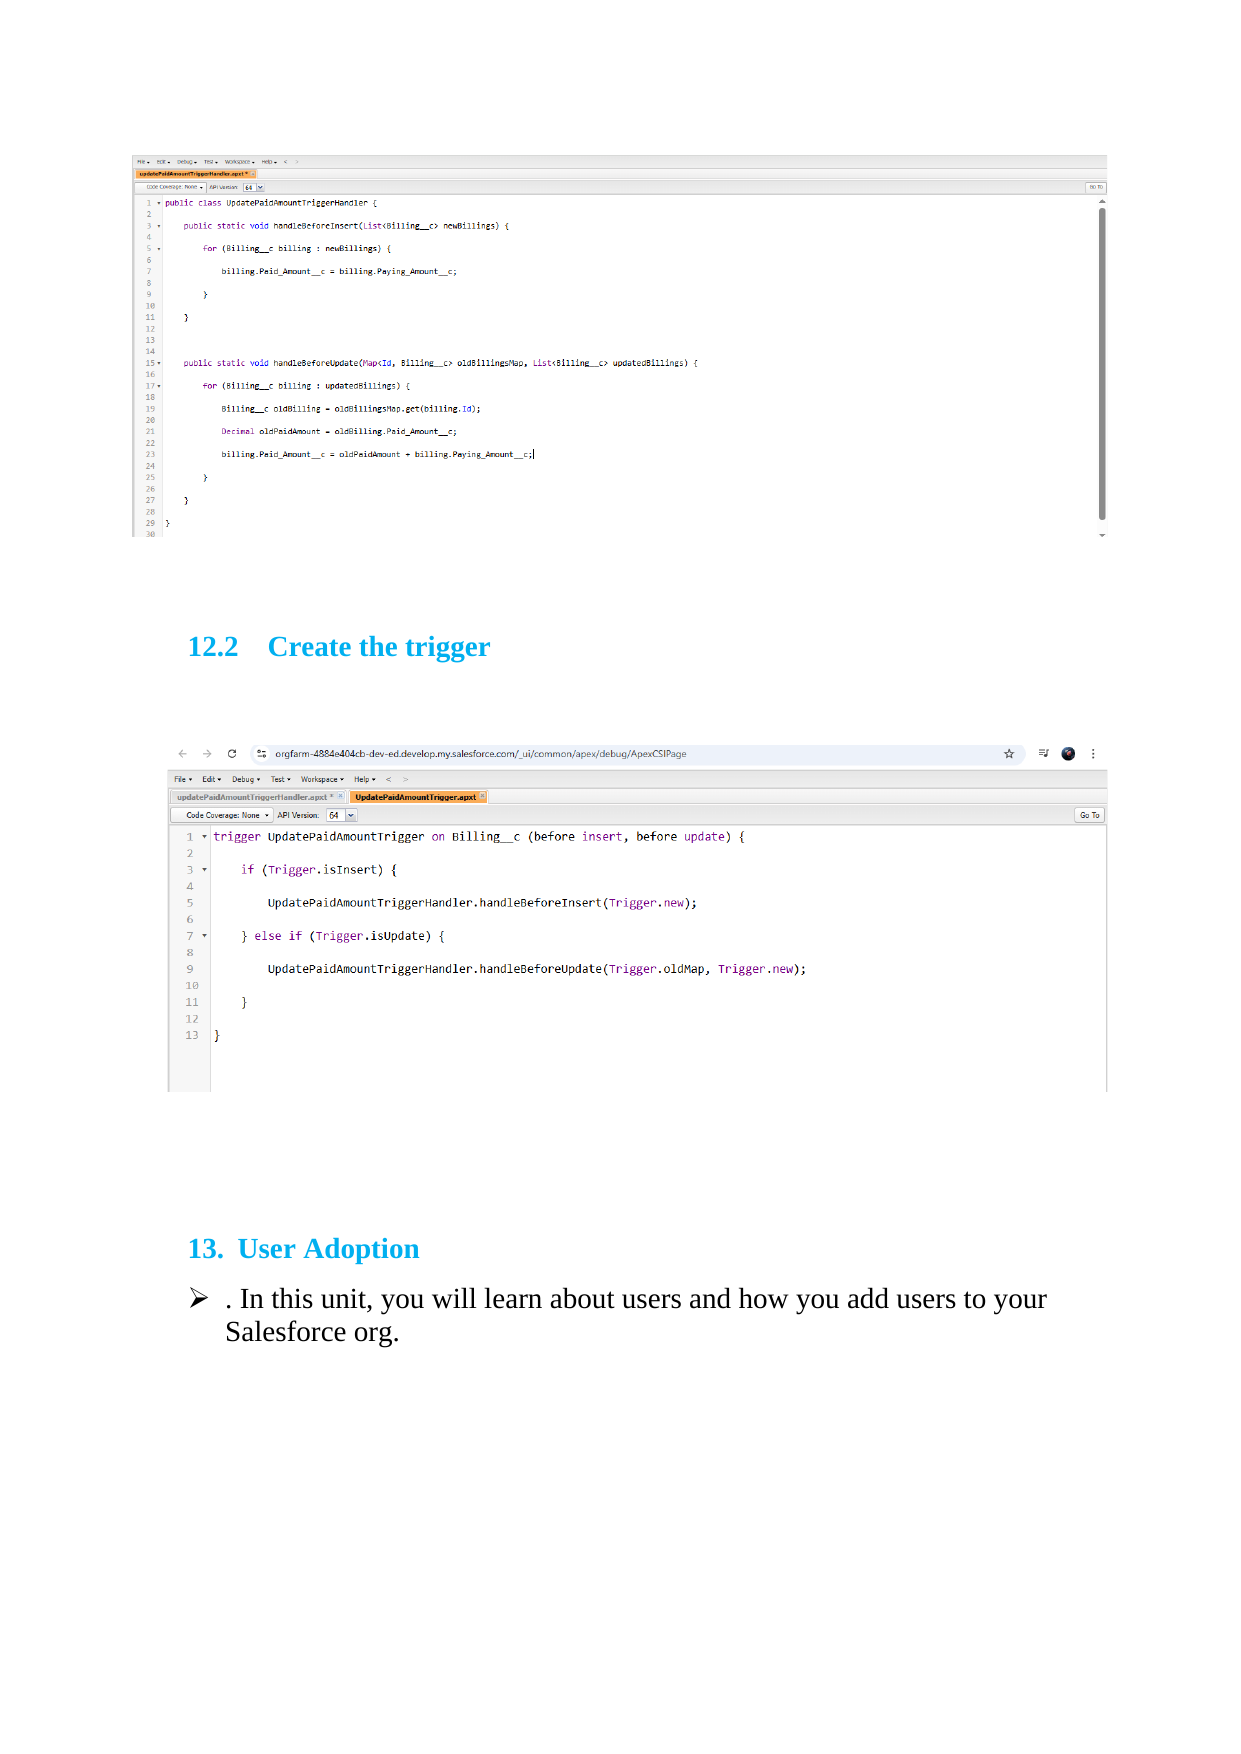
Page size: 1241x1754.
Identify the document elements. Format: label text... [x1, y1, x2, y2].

picture [167, 745, 1108, 1092]
subtitle Create the trigger [187, 629, 1090, 662]
list . In this unit, you will learn about users and how you add users to your Salesforce org. [187, 1281, 1090, 1348]
subtitle User Adoption [187, 1232, 1090, 1265]
picture [132, 151, 1108, 537]
